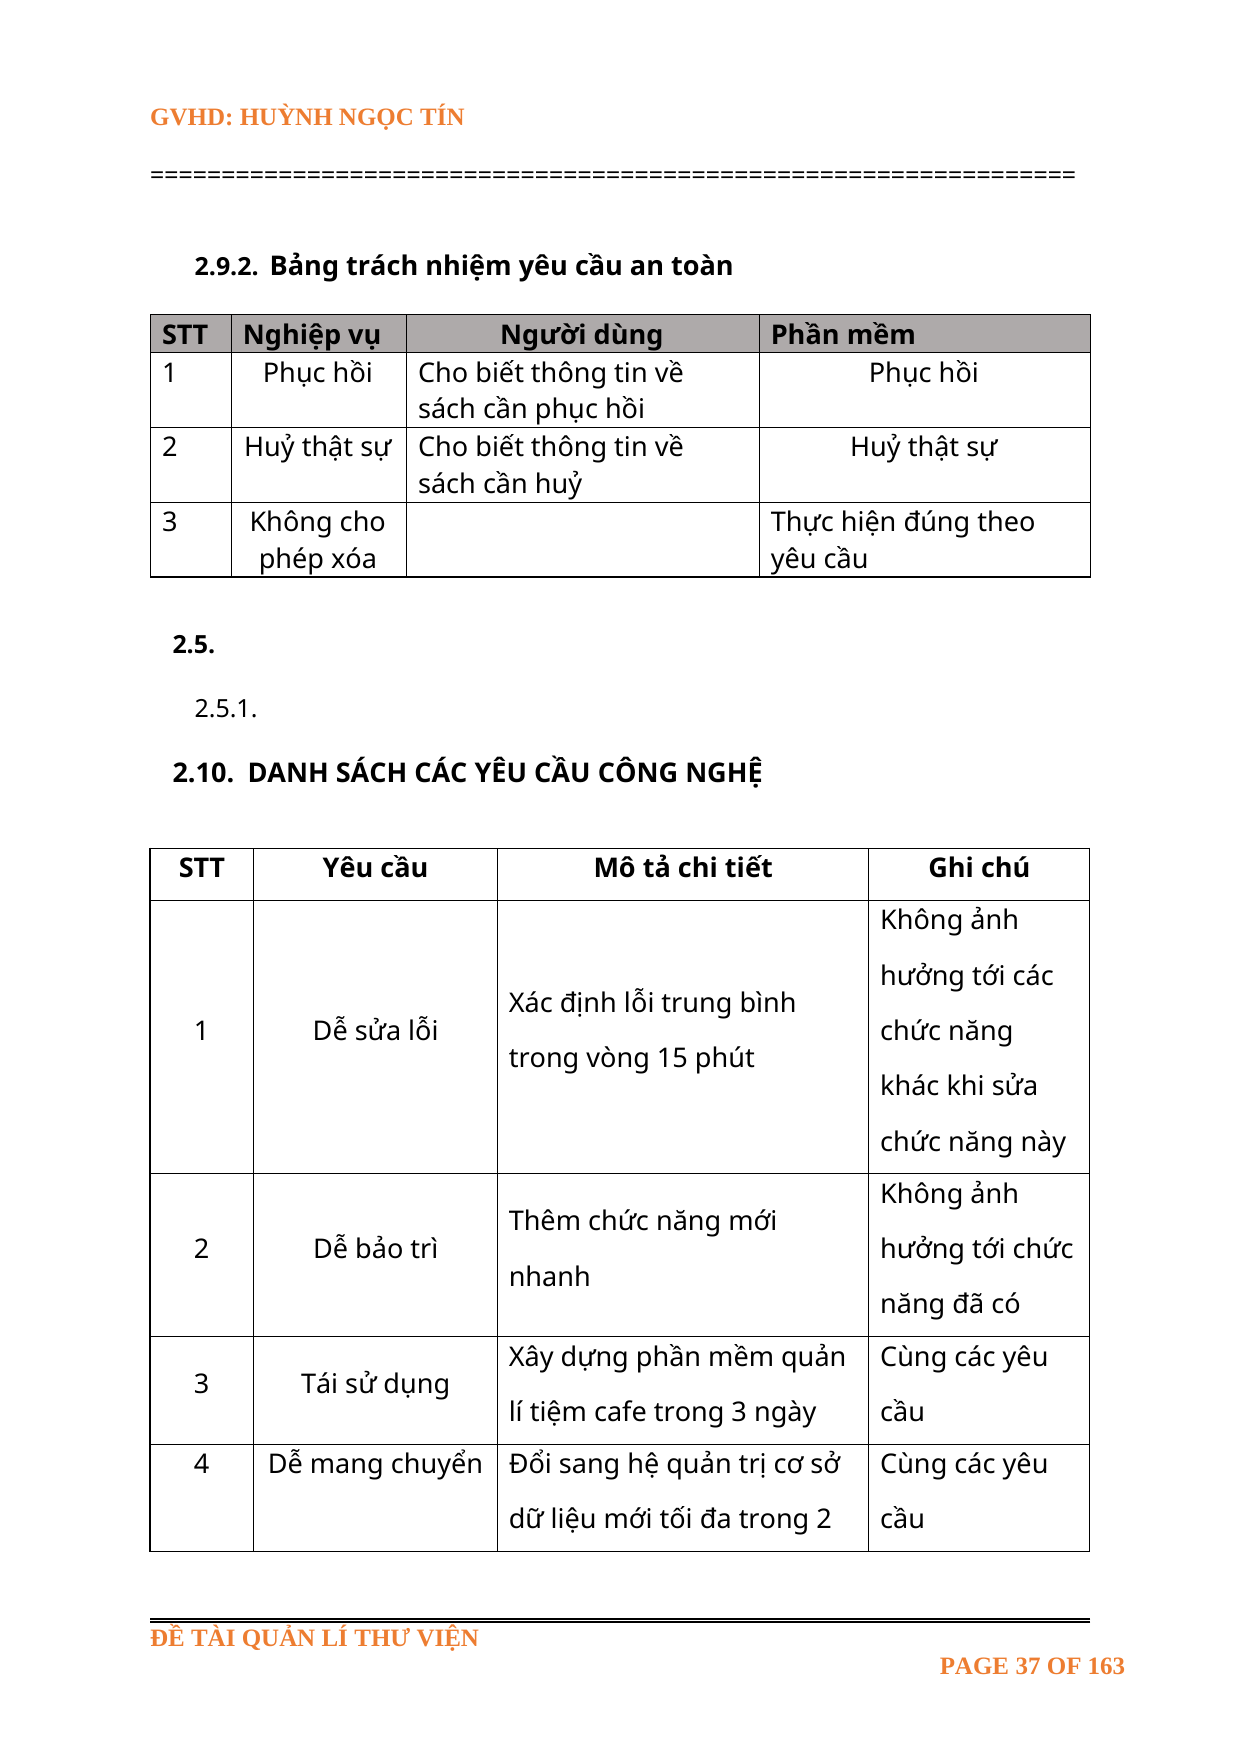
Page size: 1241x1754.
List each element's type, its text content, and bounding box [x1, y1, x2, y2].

table_cell Dễ mang chuyển [254, 1445, 497, 1551]
table_cell Cho biết thông tin về sách cần phục hồi [407, 353, 759, 427]
table_cell 1 [151, 901, 253, 1173]
table_header Yêu cầu [254, 849, 497, 900]
table_header Người dùng [407, 315, 759, 352]
table_header Mô tả chi tiết [498, 849, 868, 900]
table_header Nghiệp vụ [232, 315, 406, 352]
table_cell Huỷ thật sự [760, 428, 1090, 502]
table_cell Không ảnh hưởng tới các chức năng khác khi sửa chức năng này [869, 901, 1089, 1173]
table_cell Xây dựng phần mềm quản lí tiệm cafe trong 3 ngày [498, 1337, 868, 1443]
table_header STT [151, 849, 253, 900]
table_cell Phục hồi [760, 353, 1090, 427]
table_cell 2 [151, 428, 231, 502]
table_cell Thêm chức năng mới nhanh [498, 1174, 868, 1336]
table_cell 3 [151, 1337, 253, 1443]
subtitle Bảng trách nhiệm yêu cầu an toàn [194, 246, 1087, 283]
table_cell Tái sử dụng [254, 1337, 497, 1443]
table_header Ghi chú [869, 849, 1089, 900]
table_cell Xác định lỗi trung bình trong vòng 15 phút [498, 901, 868, 1173]
table_cell 1 [151, 353, 231, 427]
table_cell Không cho phép xóa [232, 503, 406, 576]
table_cell [407, 503, 759, 576]
table_cell Dễ sửa lỗi [254, 901, 497, 1173]
table_cell Thực hiện đúng theo yêu cầu [760, 503, 1090, 576]
table_cell Dễ bảo trì [254, 1174, 497, 1336]
subtitle DANH SÁCH CÁC YÊU CẦU CÔNG NGHỆ [172, 754, 1087, 791]
table_cell 4 [151, 1445, 253, 1551]
table_header Phần mềm [760, 315, 1090, 352]
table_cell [498, 1445, 868, 1551]
table_header STT [151, 315, 231, 352]
table_cell Không ảnh hưởng tới chức năng đã có [869, 1174, 1089, 1336]
table_cell Cùng các yêu cầu [869, 1337, 1089, 1443]
table_cell Cho biết thông tin về sách cần huỷ [407, 428, 759, 502]
table_cell 3 [151, 503, 231, 576]
table_cell Cùng các yêu cầu [869, 1445, 1089, 1551]
table_cell Huỷ thật sự [232, 428, 406, 502]
table_cell 2 [151, 1174, 253, 1336]
table_cell Phục hồi [232, 353, 406, 427]
